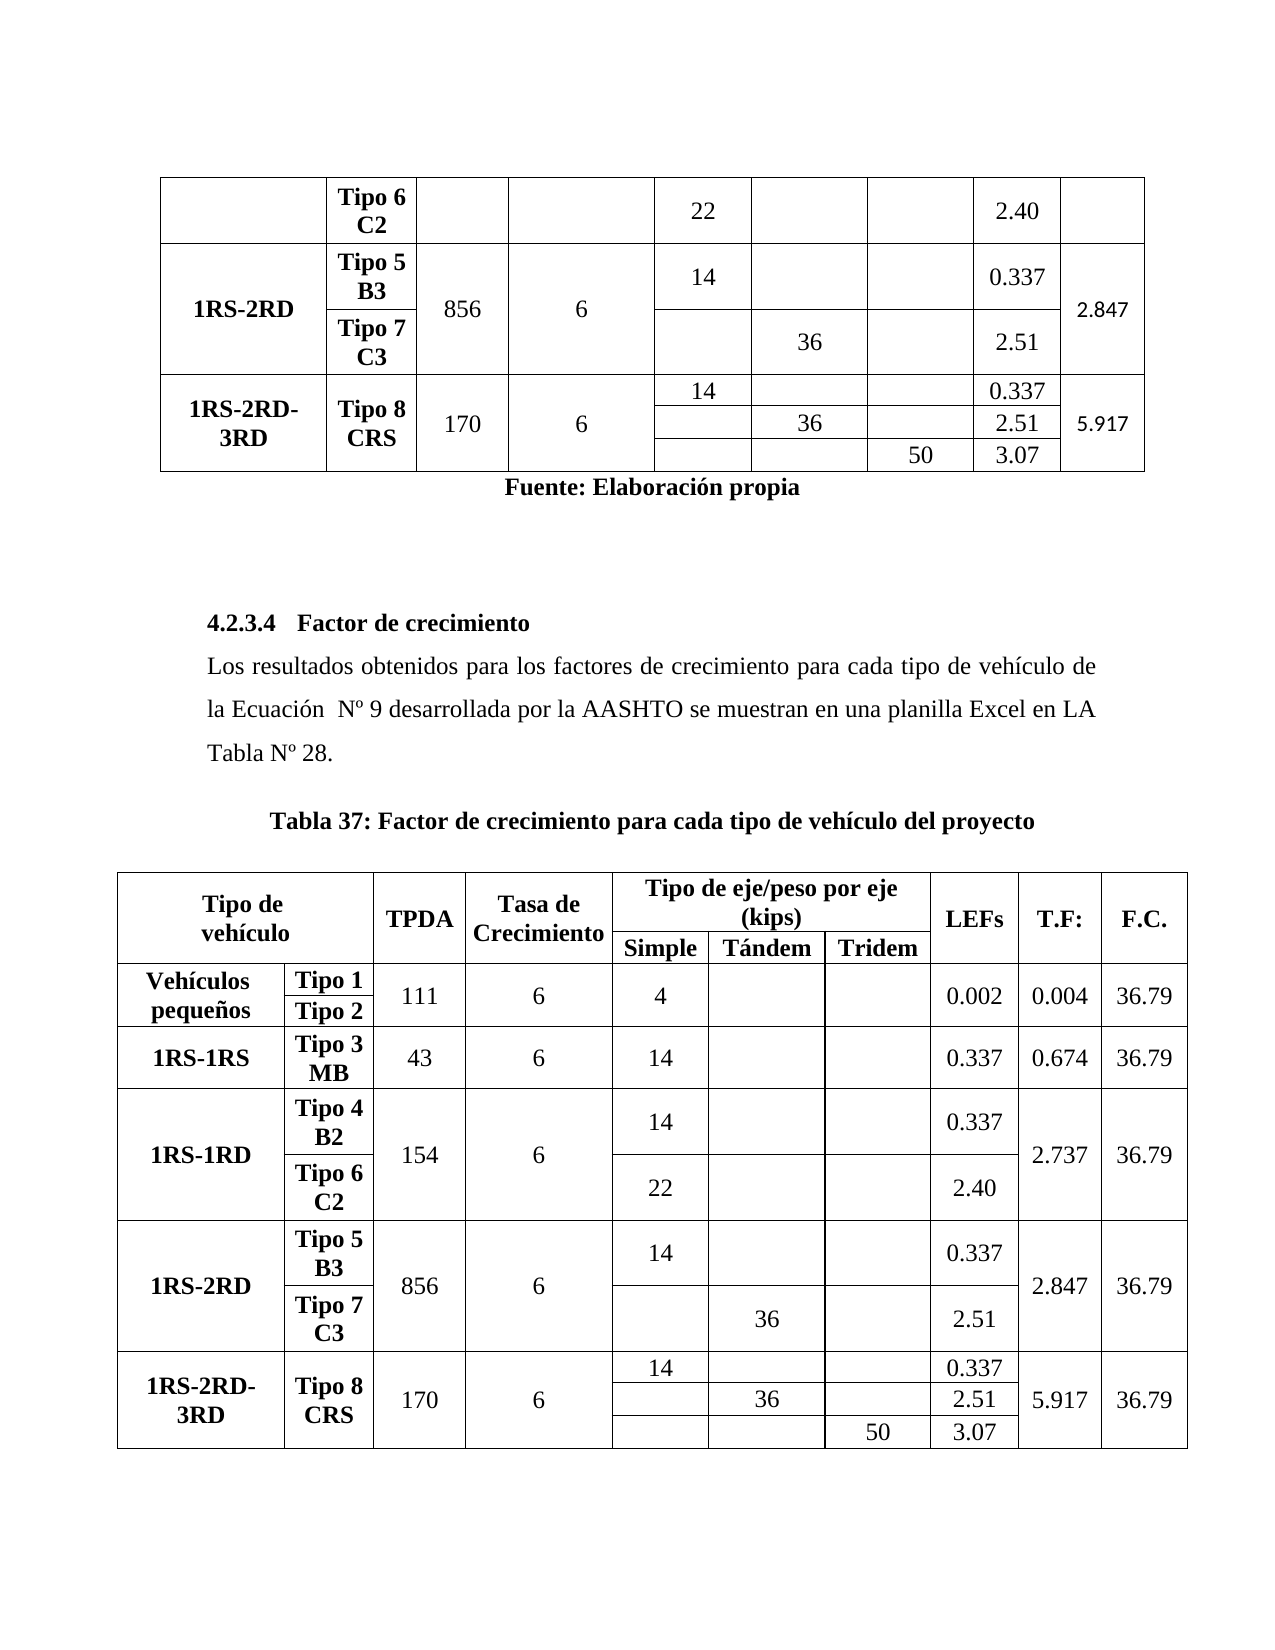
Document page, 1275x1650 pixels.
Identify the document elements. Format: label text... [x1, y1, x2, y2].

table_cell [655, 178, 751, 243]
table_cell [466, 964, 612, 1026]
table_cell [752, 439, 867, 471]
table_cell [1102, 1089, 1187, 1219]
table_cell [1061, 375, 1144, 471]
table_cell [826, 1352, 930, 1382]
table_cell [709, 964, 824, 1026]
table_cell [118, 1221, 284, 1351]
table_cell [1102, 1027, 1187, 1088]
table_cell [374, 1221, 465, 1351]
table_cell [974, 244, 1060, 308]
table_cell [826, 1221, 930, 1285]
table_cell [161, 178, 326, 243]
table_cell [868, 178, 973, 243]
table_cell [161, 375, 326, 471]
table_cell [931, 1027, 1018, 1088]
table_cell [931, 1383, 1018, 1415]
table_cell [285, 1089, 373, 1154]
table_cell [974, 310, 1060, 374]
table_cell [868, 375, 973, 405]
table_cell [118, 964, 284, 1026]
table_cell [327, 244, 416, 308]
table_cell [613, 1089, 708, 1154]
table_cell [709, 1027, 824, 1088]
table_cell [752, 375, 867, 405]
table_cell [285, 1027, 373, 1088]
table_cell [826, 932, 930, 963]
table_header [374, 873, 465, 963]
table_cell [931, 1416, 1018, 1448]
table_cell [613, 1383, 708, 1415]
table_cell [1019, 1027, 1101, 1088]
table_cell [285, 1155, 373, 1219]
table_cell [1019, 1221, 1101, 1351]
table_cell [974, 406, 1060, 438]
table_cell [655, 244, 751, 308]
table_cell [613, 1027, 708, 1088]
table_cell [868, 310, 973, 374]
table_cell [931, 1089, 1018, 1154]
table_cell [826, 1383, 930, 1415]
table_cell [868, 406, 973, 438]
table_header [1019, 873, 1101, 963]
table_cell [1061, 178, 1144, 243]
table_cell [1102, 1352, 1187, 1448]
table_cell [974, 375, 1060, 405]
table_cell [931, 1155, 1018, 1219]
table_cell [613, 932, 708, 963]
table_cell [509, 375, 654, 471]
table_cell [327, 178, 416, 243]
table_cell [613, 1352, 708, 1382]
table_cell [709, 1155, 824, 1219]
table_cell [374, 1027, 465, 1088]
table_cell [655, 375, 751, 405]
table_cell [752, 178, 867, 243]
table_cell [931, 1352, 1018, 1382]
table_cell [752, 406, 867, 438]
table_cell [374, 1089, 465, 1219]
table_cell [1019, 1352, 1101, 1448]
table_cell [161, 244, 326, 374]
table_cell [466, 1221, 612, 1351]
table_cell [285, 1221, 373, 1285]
text Fuente: Elaboración propia [207, 472, 1098, 501]
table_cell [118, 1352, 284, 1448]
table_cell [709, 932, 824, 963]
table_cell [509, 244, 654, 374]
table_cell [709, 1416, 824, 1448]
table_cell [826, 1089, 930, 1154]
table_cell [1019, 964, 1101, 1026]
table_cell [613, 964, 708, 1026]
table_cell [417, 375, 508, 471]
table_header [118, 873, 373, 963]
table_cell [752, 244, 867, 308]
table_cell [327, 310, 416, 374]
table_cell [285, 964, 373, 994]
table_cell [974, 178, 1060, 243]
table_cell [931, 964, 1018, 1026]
text Los resultados obtenidos para los factores de crecimiento para cada tipo de vehículo de la Ecuación Nº 9 desarrollada por la AASHTO se muestran en una planilla Excel en LA Tabla Nº 28. [207, 651, 1098, 766]
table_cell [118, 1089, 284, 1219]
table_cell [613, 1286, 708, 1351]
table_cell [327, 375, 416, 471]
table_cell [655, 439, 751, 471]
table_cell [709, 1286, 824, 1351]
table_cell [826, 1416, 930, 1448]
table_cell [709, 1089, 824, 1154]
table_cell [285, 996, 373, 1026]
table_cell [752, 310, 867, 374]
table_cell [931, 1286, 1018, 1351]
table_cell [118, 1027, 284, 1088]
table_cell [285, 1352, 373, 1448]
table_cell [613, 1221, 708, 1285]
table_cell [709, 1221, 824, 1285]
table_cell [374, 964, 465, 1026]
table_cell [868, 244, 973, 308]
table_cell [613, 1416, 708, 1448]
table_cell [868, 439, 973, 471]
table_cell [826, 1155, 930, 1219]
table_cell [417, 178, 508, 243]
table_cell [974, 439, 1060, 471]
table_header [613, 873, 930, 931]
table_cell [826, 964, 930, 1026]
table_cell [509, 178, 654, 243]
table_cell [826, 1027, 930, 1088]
subtitle Factor de crecimiento [207, 608, 1098, 637]
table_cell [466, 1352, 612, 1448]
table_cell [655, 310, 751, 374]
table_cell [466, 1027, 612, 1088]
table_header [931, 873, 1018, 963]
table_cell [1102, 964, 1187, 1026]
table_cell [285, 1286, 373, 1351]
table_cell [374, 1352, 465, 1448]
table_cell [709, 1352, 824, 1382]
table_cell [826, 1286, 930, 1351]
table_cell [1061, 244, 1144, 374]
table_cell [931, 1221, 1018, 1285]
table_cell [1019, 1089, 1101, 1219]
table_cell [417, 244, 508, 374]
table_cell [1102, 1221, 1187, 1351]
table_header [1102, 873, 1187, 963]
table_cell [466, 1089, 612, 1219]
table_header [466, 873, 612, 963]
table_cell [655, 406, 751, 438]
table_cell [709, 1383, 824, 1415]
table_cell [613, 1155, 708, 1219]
